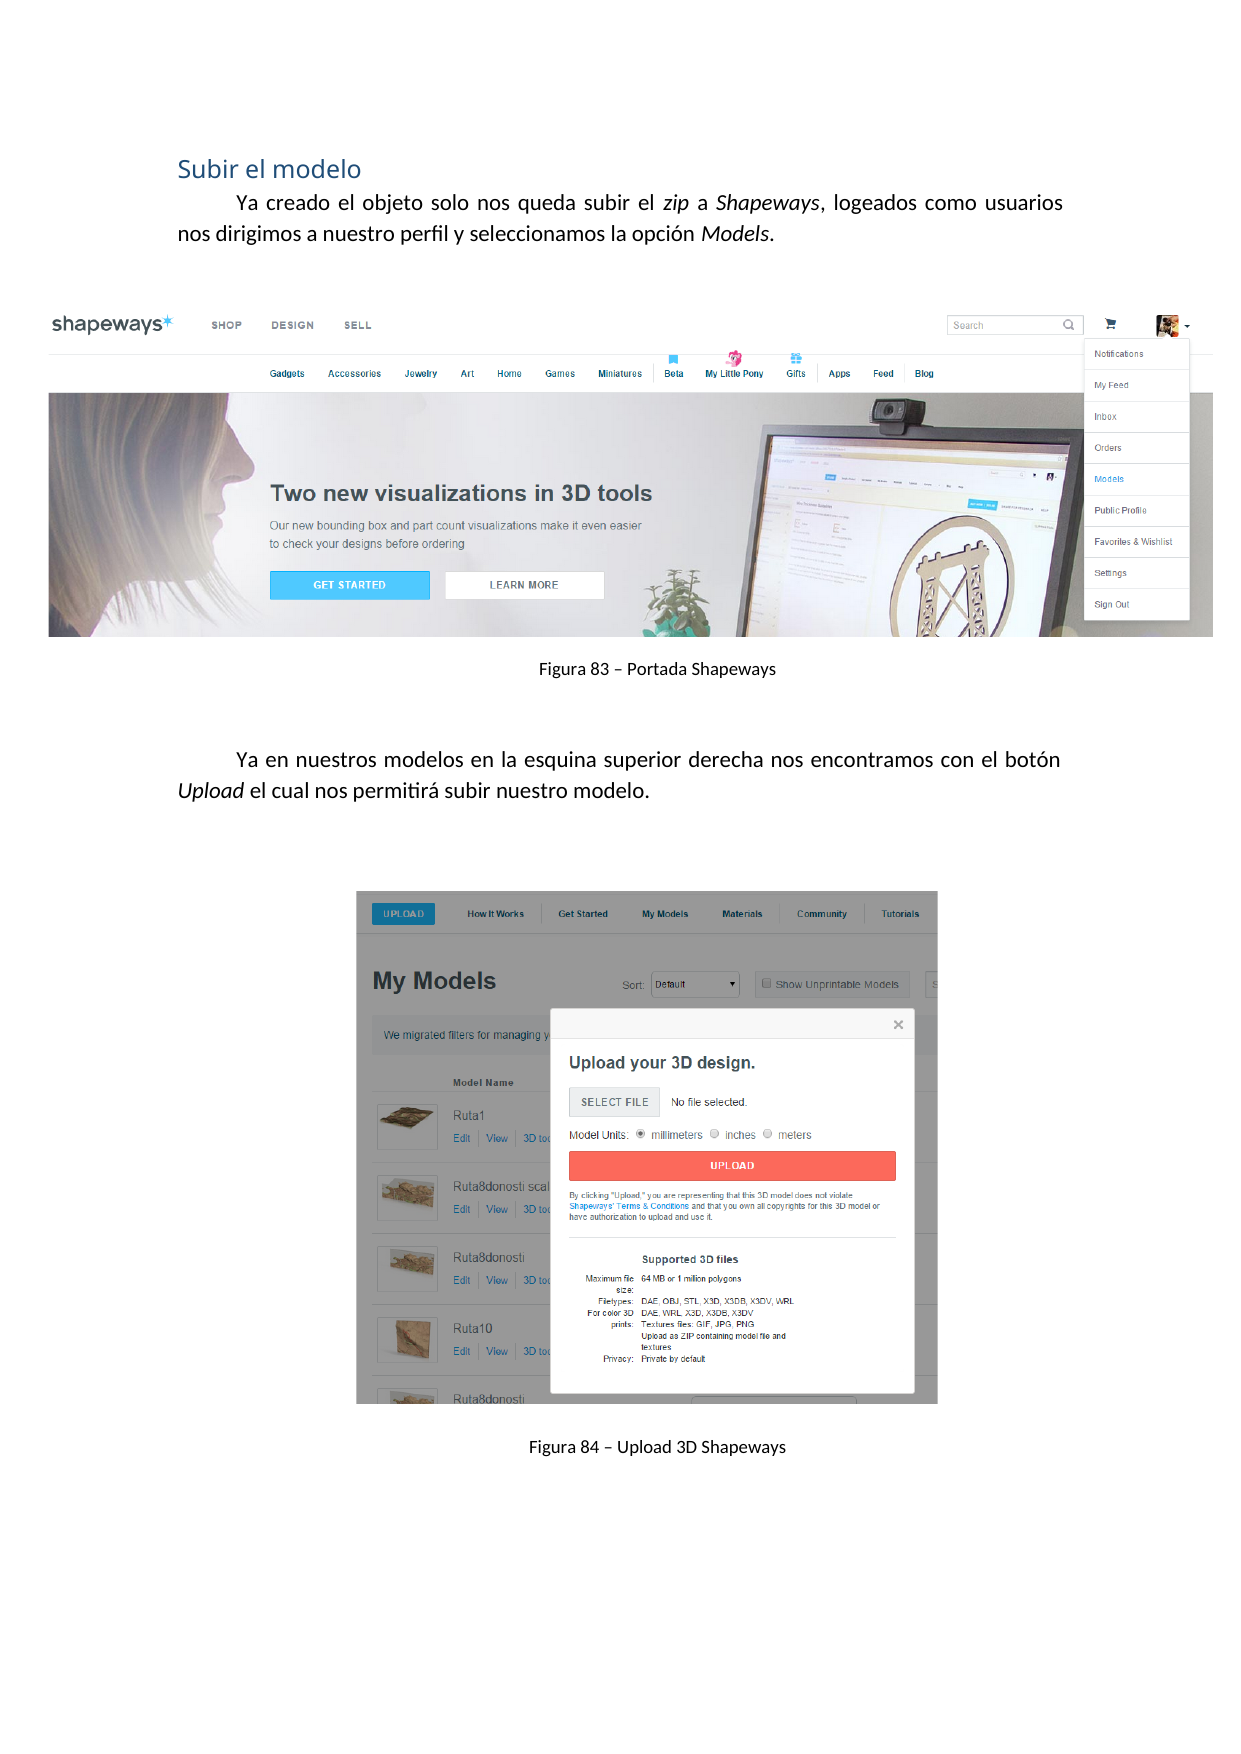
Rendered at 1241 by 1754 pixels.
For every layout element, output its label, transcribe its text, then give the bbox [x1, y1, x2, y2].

picture [48, 305, 1213, 637]
list Figura 84 – Upload 3D Shapeways [252, 1435, 1063, 1458]
subtitle Subir el modelo [177, 152, 1063, 186]
picture [356, 891, 938, 1404]
text Ya creado el objeto solo nos queda subir el zip a Shapeways, logeados como usuarios nos dirigimos a nuestro perfil y seleccionamos la opción Models. [177, 188, 1063, 247]
list Figura 83 – Portada Shapeways [252, 637, 1063, 680]
text Ya en nuestros modelos en la esquina superior derecha nos encontramos con el botón Upload el cual nos permitirá subir nuestro modelo. [177, 746, 1063, 804]
